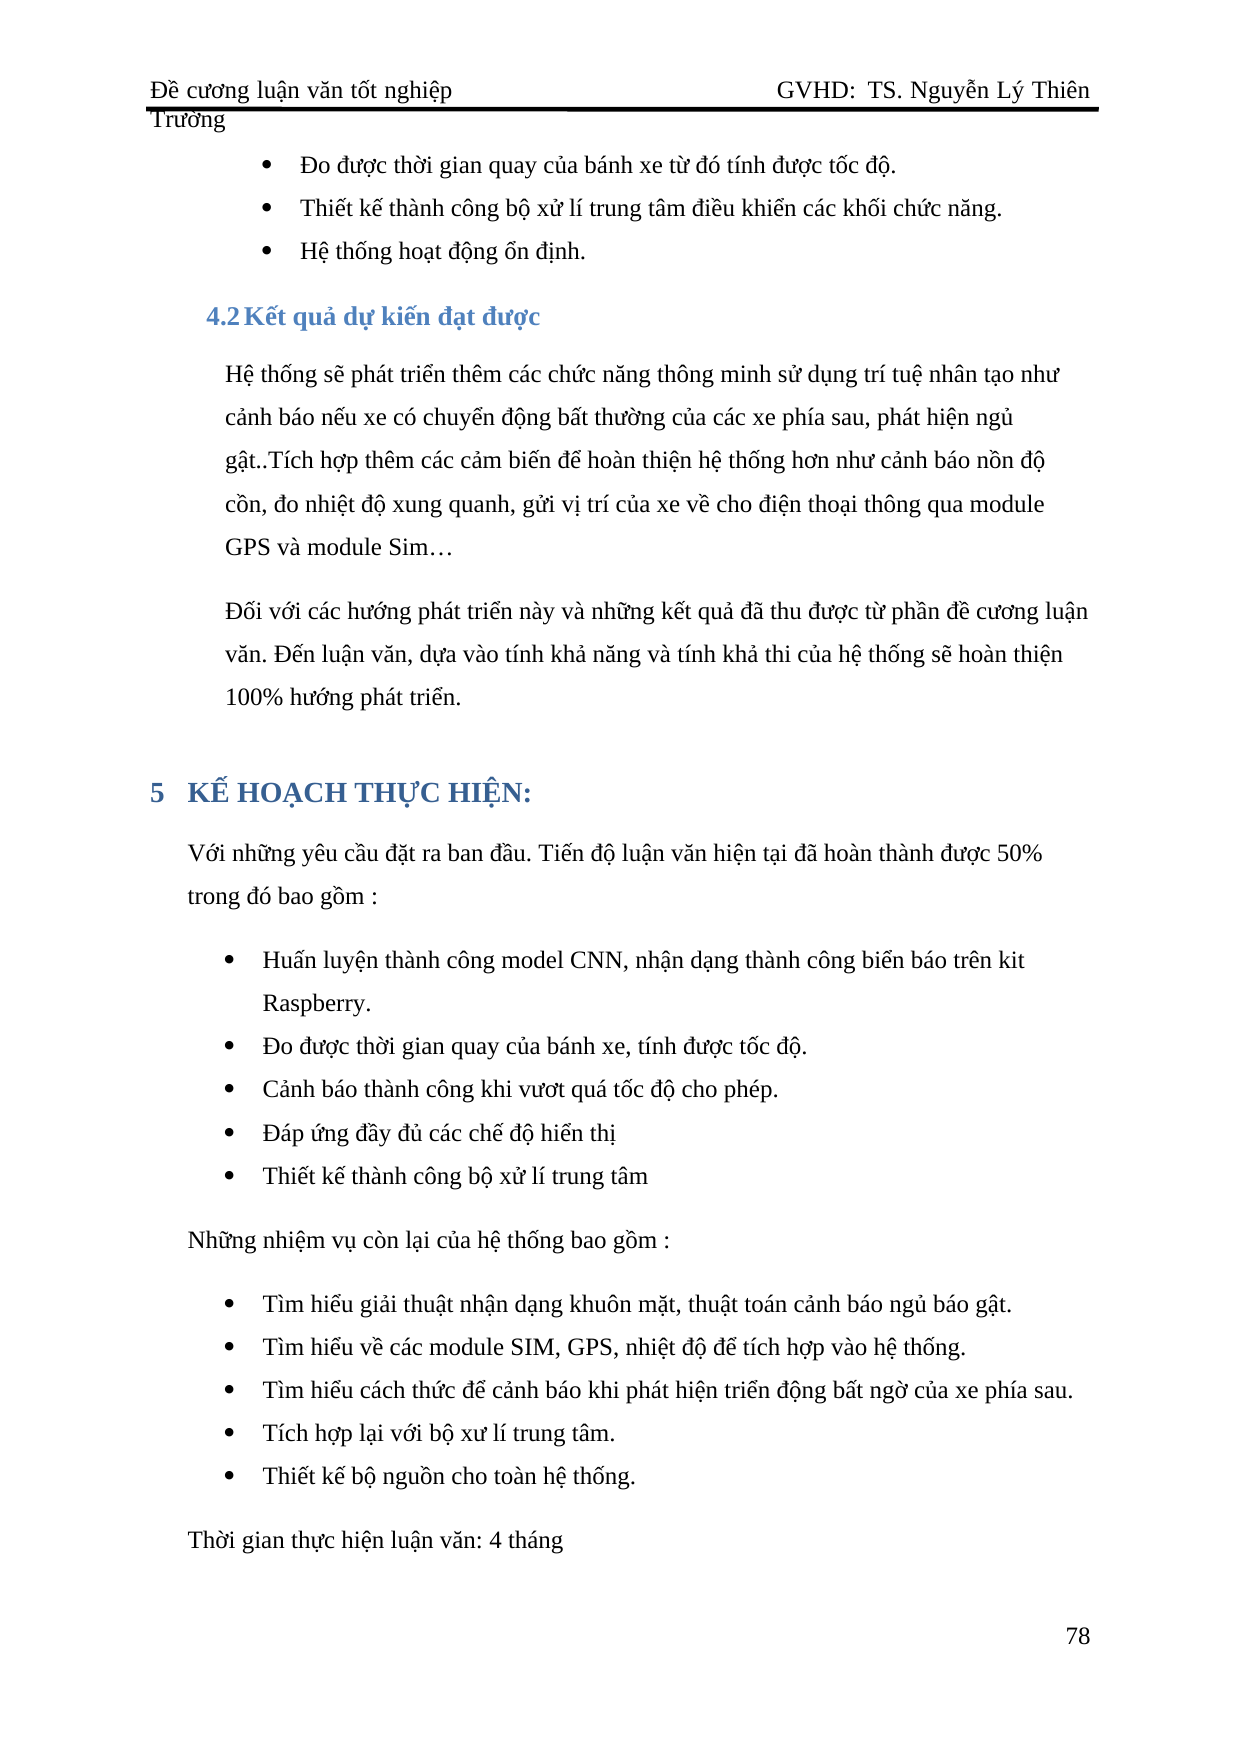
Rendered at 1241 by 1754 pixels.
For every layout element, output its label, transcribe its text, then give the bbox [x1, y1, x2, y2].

text Hệ thống sẽ phát triển thêm các chức năng thông minh sử dụng trí tuệ nhân tạo như cảnh báo nếu xe có chuyển động bất thường của các xe phía sau, phát hiện ngủ gật..Tích hợp thêm các cảm biến để hoàn thiện hệ thống hơn như cảnh báo nồn độ cồn, đo nhiệt độ xung quanh, gửi vị trí của xe về cho điện thoại thông qua module GPS và module Sim… [225, 359, 1090, 561]
list Đo được thời gian quay của bánh xe từ đó tính được tốc độ. [262, 150, 1090, 179]
text Với những yêu cầu đặt ra ban đầu. Tiến độ luận văn hiện tại đã hoàn thành được 50% trong đó bao gồm : [187, 838, 1090, 910]
text Đối với các hướng phát triển này và những kết quả đã thu được từ phần đề cương luận văn. Đến luận văn, dựa vào tính khả năng và tính khả thi của hệ thống sẽ hoàn thiện 100% hướng phát triển. [225, 596, 1090, 711]
text Những nhiệm vụ còn lại của hệ thống bao gồm : [187, 1225, 1090, 1253]
text Thời gian thực hiện luận văn: 4 tháng [150, 1525, 1090, 1554]
list Tìm hiểu cách thức để cảnh báo khi phát hiện triển động bất ngờ của xe phía sau. [225, 1375, 1090, 1404]
list Đo được thời gian quay của bánh xe, tính được tốc độ. [225, 1031, 1090, 1060]
list Cảnh báo thành công khi vươt quá tốc độ cho phép. [225, 1074, 1090, 1103]
list Đáp ứng đầy đủ các chế độ hiển thị [225, 1118, 1090, 1146]
list Hệ thống hoạt động ổn định. [262, 236, 1090, 265]
subtitle KẾ HOẠCH THỰC HIỆN: [150, 775, 1090, 809]
list Huấn luyện thành công model CNN, nhận dạng thành công biển báo trên kit Raspberry. [225, 945, 1090, 1017]
list Tìm hiểu giải thuật nhận dạng khuôn mặt, thuật toán cảnh báo ngủ báo gật. [225, 1289, 1090, 1317]
list Tích hợp lại với bộ xư lí trung tâm. [225, 1418, 1090, 1447]
subtitle Kết quả dự kiến đạt được [206, 300, 1090, 331]
list Thiết kế bộ nguồn cho toàn hệ thống. [225, 1461, 1090, 1490]
list Thiết kế thành công bộ xử lí trung tâm [225, 1161, 1090, 1189]
list Thiết kế thành công bộ xử lí trung tâm điều khiển các khối chức năng. [262, 193, 1090, 222]
list Tìm hiểu về các module SIM, GPS, nhiệt độ để tích hợp vào hệ thống. [225, 1332, 1090, 1361]
